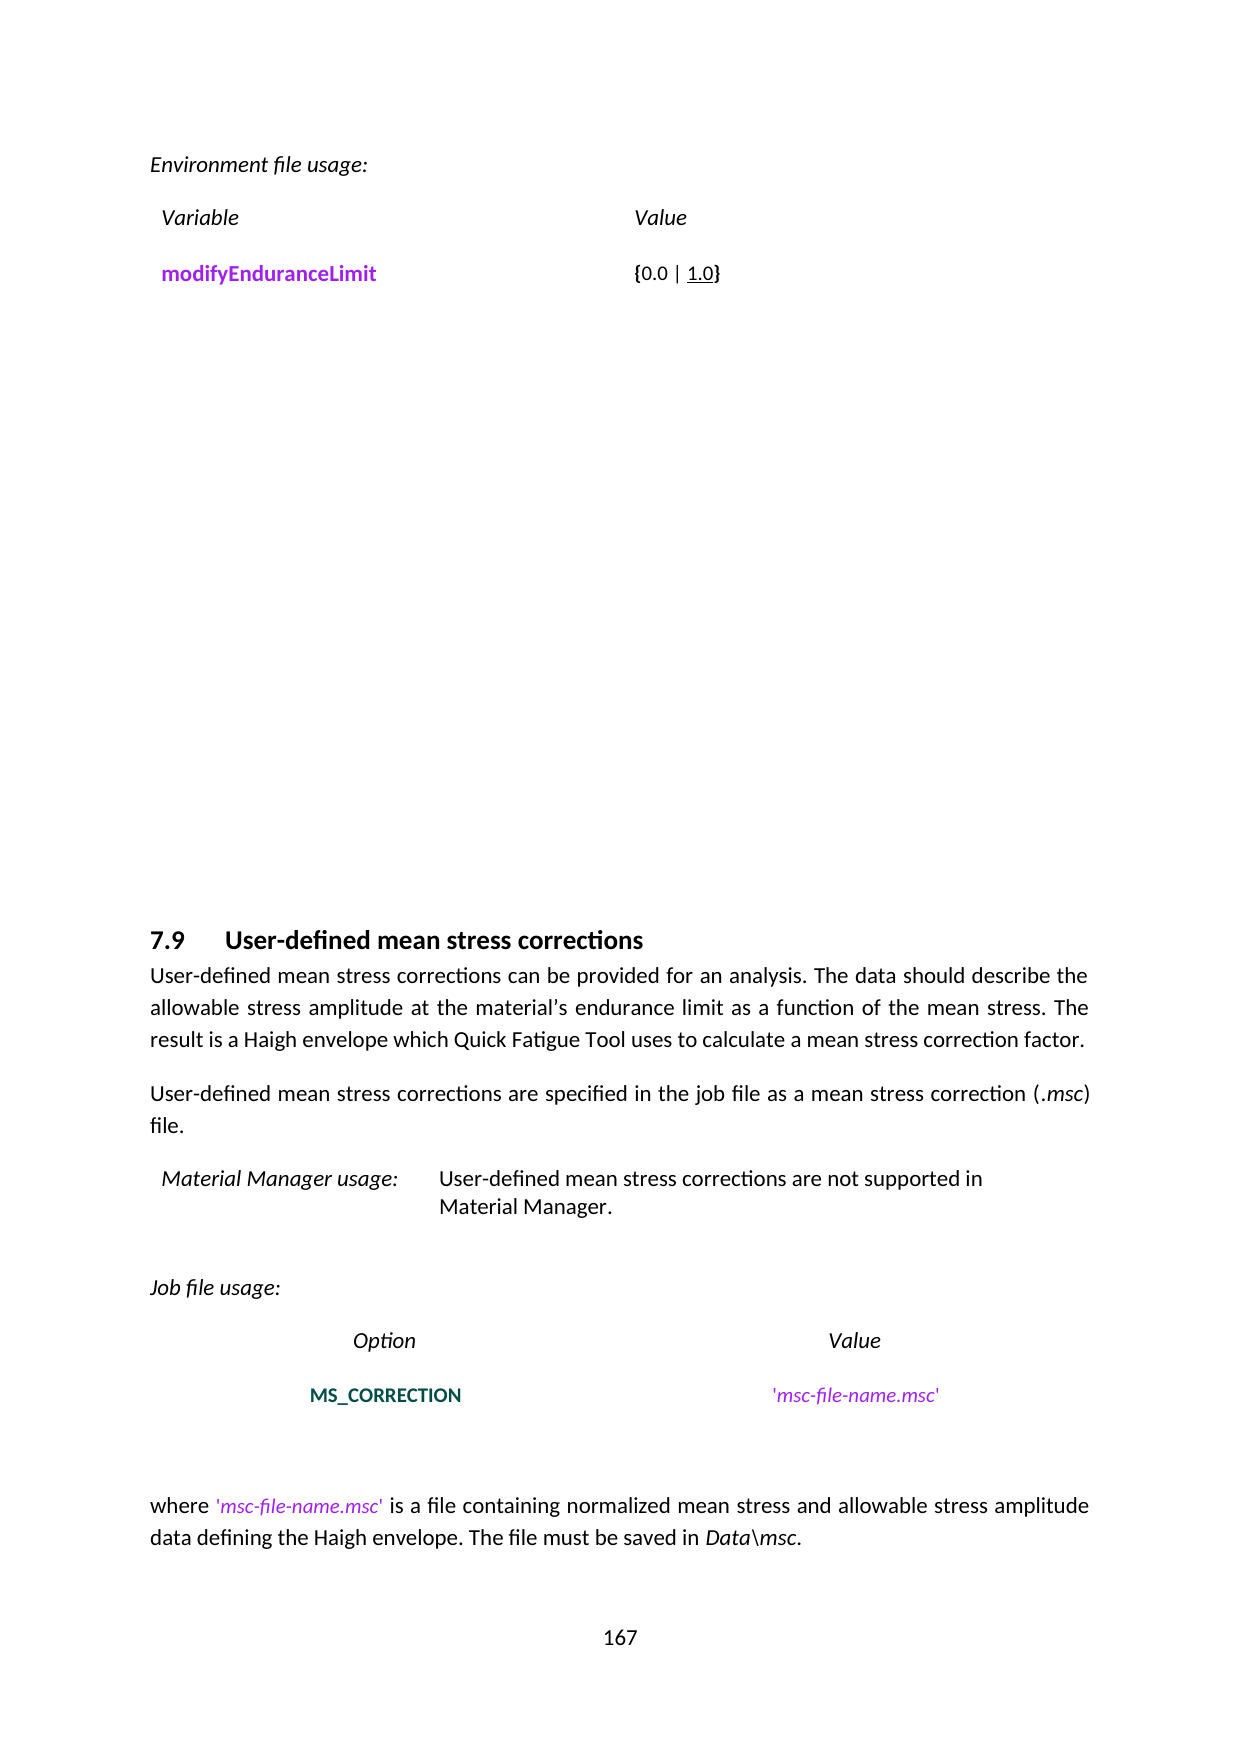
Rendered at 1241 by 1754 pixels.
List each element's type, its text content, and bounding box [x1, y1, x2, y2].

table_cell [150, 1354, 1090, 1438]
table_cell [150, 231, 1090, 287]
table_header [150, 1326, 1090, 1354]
text User-defined mean stress corrections are specified in the job file as a mean stress correction (.msc) file. [150, 1079, 1090, 1139]
text Environment file usage: [150, 150, 1090, 178]
text where 'msc-file-name.msc' is a file containing normalized mean stress and allowable stress amplitude data defining the Haigh envelope. The file must be saved in Data\msc. [150, 1491, 1090, 1551]
text User-defined mean stress corrections can be provided for an analysis. The data should describe the allowable stress amplitude at the material’s endurance limit as a function of the mean stress. The result is a Haigh envelope which Quick Fatigue Tool uses to calculate a mean stress correction factor. [150, 961, 1090, 1054]
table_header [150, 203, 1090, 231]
text Job file usage: [150, 1273, 1090, 1301]
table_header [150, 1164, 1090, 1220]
subtitle 7.9 User-defined mean stress corrections [150, 923, 1090, 956]
